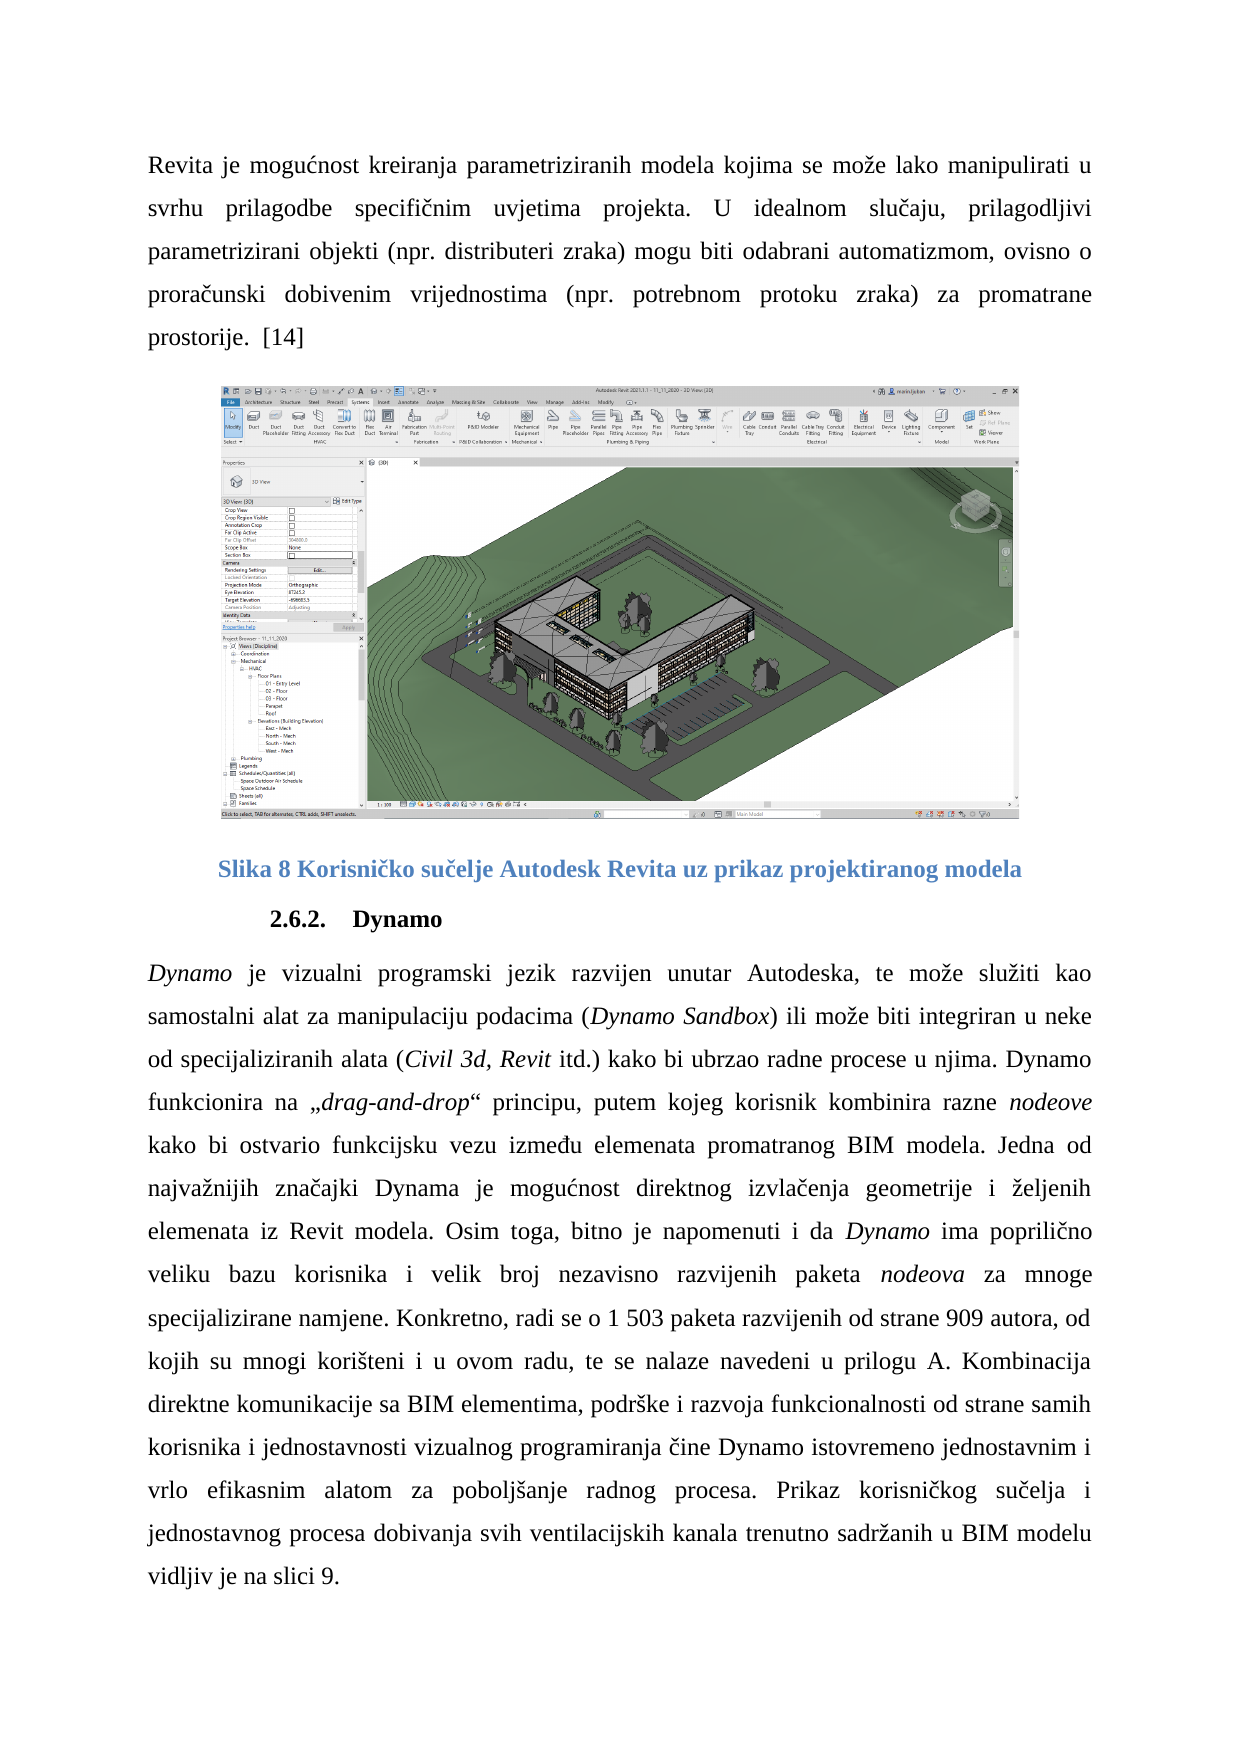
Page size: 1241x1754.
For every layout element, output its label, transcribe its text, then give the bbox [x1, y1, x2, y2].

text Slika 8 Korisničko sučelje Autodesk Revita uz prikaz projektiranog modela [148, 854, 1092, 883]
subtitle Dynamo [269, 904, 1092, 933]
picture [221, 386, 1020, 819]
text Dynamo je vizualni programski jezik razvijen unutar Autodeska, te može služiti kao samostalni alat za manipulaciju podacima (Dynamo Sandbox) ili može biti integriran u neke od specijaliziranih alata (Civil 3d, Revit itd.) kako bi ubrzao radne procese u njima. Dynamo funkcionira na „drag-and-drop“ principu, putem kojeg korisnik kombinira razne nodeove kako bi ostvario funkcijsku vezu između elemenata promatranog BIM modela. Jedna od najvažnijih značajki Dynama je mogućnost direktnog izvlačenja geometrije i željenih elemenata iz Revit modela. Osim toga, bitno je napomenuti i da Dynamo ima poprilično veliku bazu korisnika i velik broj nezavisno razvijenih paketa nodeova za mnoge specijalizirane namjene. Konkretno, radi se o 1 503 paketa razvijenih od strane 909 autora, od kojih su mnogi korišteni i u ovom radu, te se nalaze navedeni u prilogu A. Kombinacija direktne komunikacije sa BIM elementima, podrške i razvoja funkcionalnosti od strane samih korisnika i jednostavnosti vizualnog programiranja čine Dynamo istovremeno jednostavnim i vrlo efikasnim alatom za poboljšanje radnog procesa. Prikaz korisničkog sučelja i jednostavnog procesa dobivanja svih ventilacijskih kanala trenutno sadržanih u BIM modelu vidljiv je na slici 9. [148, 958, 1092, 1590]
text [148, 150, 1092, 351]
